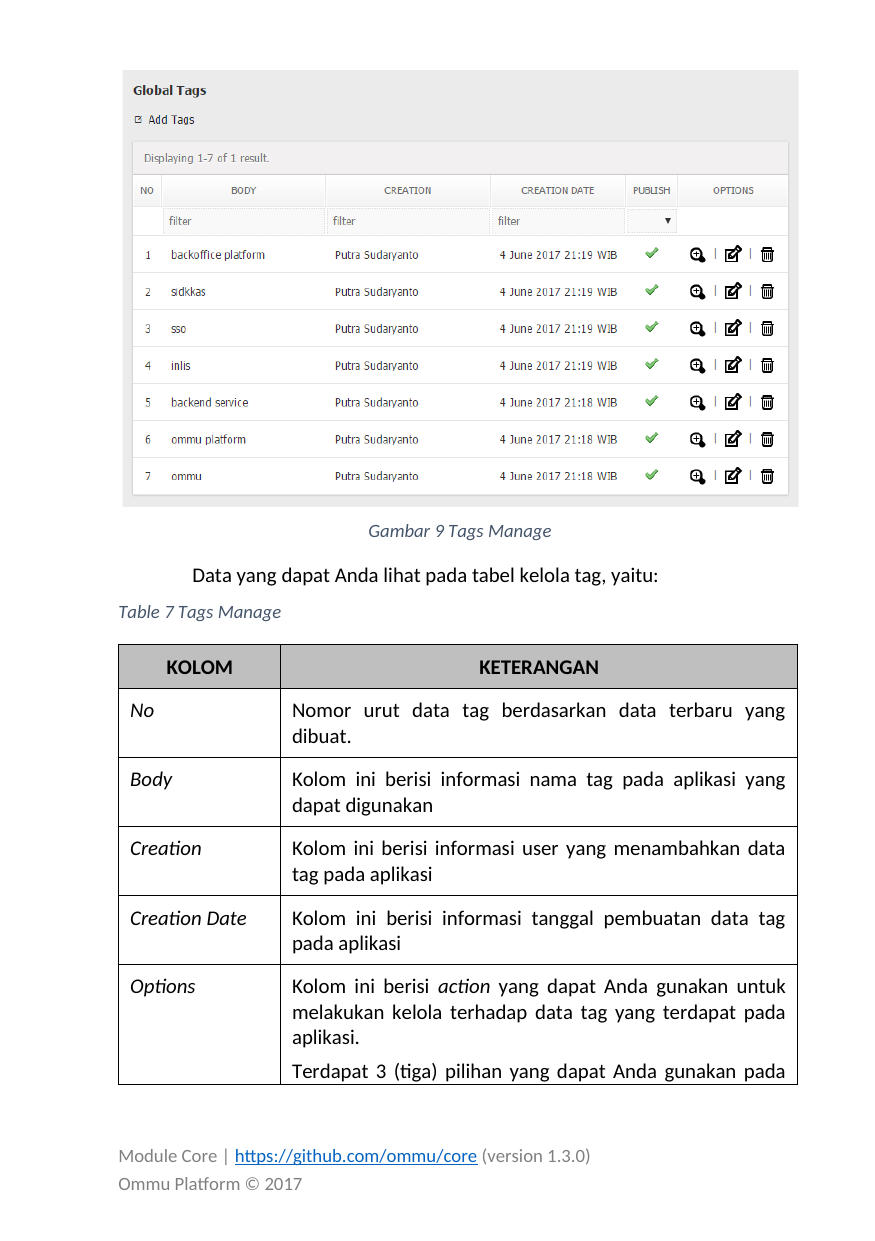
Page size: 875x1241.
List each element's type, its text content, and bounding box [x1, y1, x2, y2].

table_cell Kolom ini berisi informasi tanggal pembuatan data tag pada aplikasi [281, 896, 797, 964]
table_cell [281, 965, 797, 1084]
table_cell No [119, 689, 280, 757]
text Data yang dapat Anda lihat pada tabel kelola tag, yaitu: [118, 563, 803, 588]
table_cell Kolom ini berisi informasi nama tag pada aplikasi yang dapat digunakan [281, 758, 797, 826]
table_header KETERANGAN [281, 645, 797, 688]
picture [122, 70, 799, 507]
table_header KOLOM [119, 645, 280, 688]
table_cell Body [119, 758, 280, 826]
table_cell Creation [119, 827, 280, 895]
table_cell Creation Date [119, 896, 280, 964]
table_cell Nomor urut data tag berdasarkan data terbaru yang dibuat. [281, 689, 797, 757]
table_cell Kolom ini berisi informasi user yang menambahkan data tag pada aplikasi [281, 827, 797, 895]
table_cell Options [119, 965, 280, 1084]
